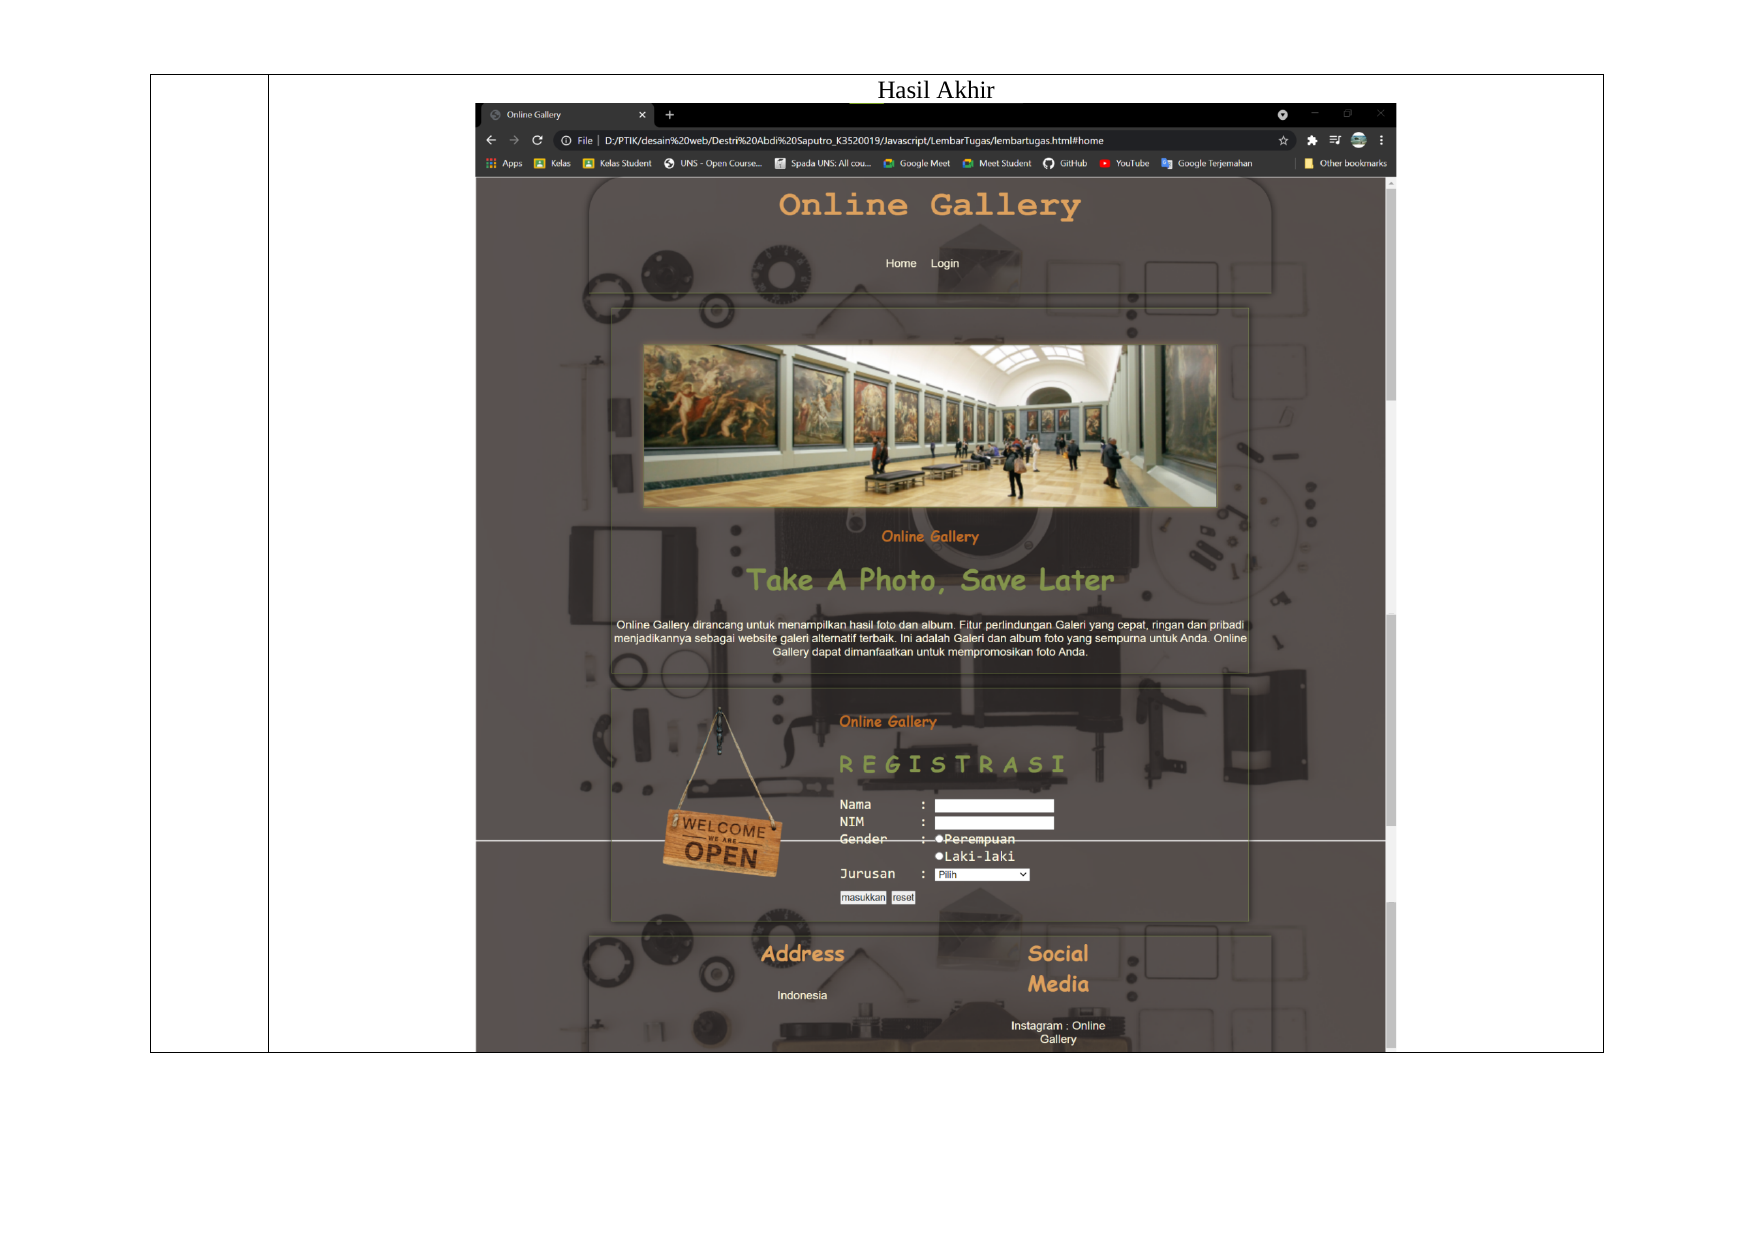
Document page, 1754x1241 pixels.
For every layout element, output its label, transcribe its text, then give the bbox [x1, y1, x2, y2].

picture [475, 103, 1397, 1052]
table_header [151, 75, 268, 1052]
table_header Hasil Akhir [269, 75, 1603, 1052]
